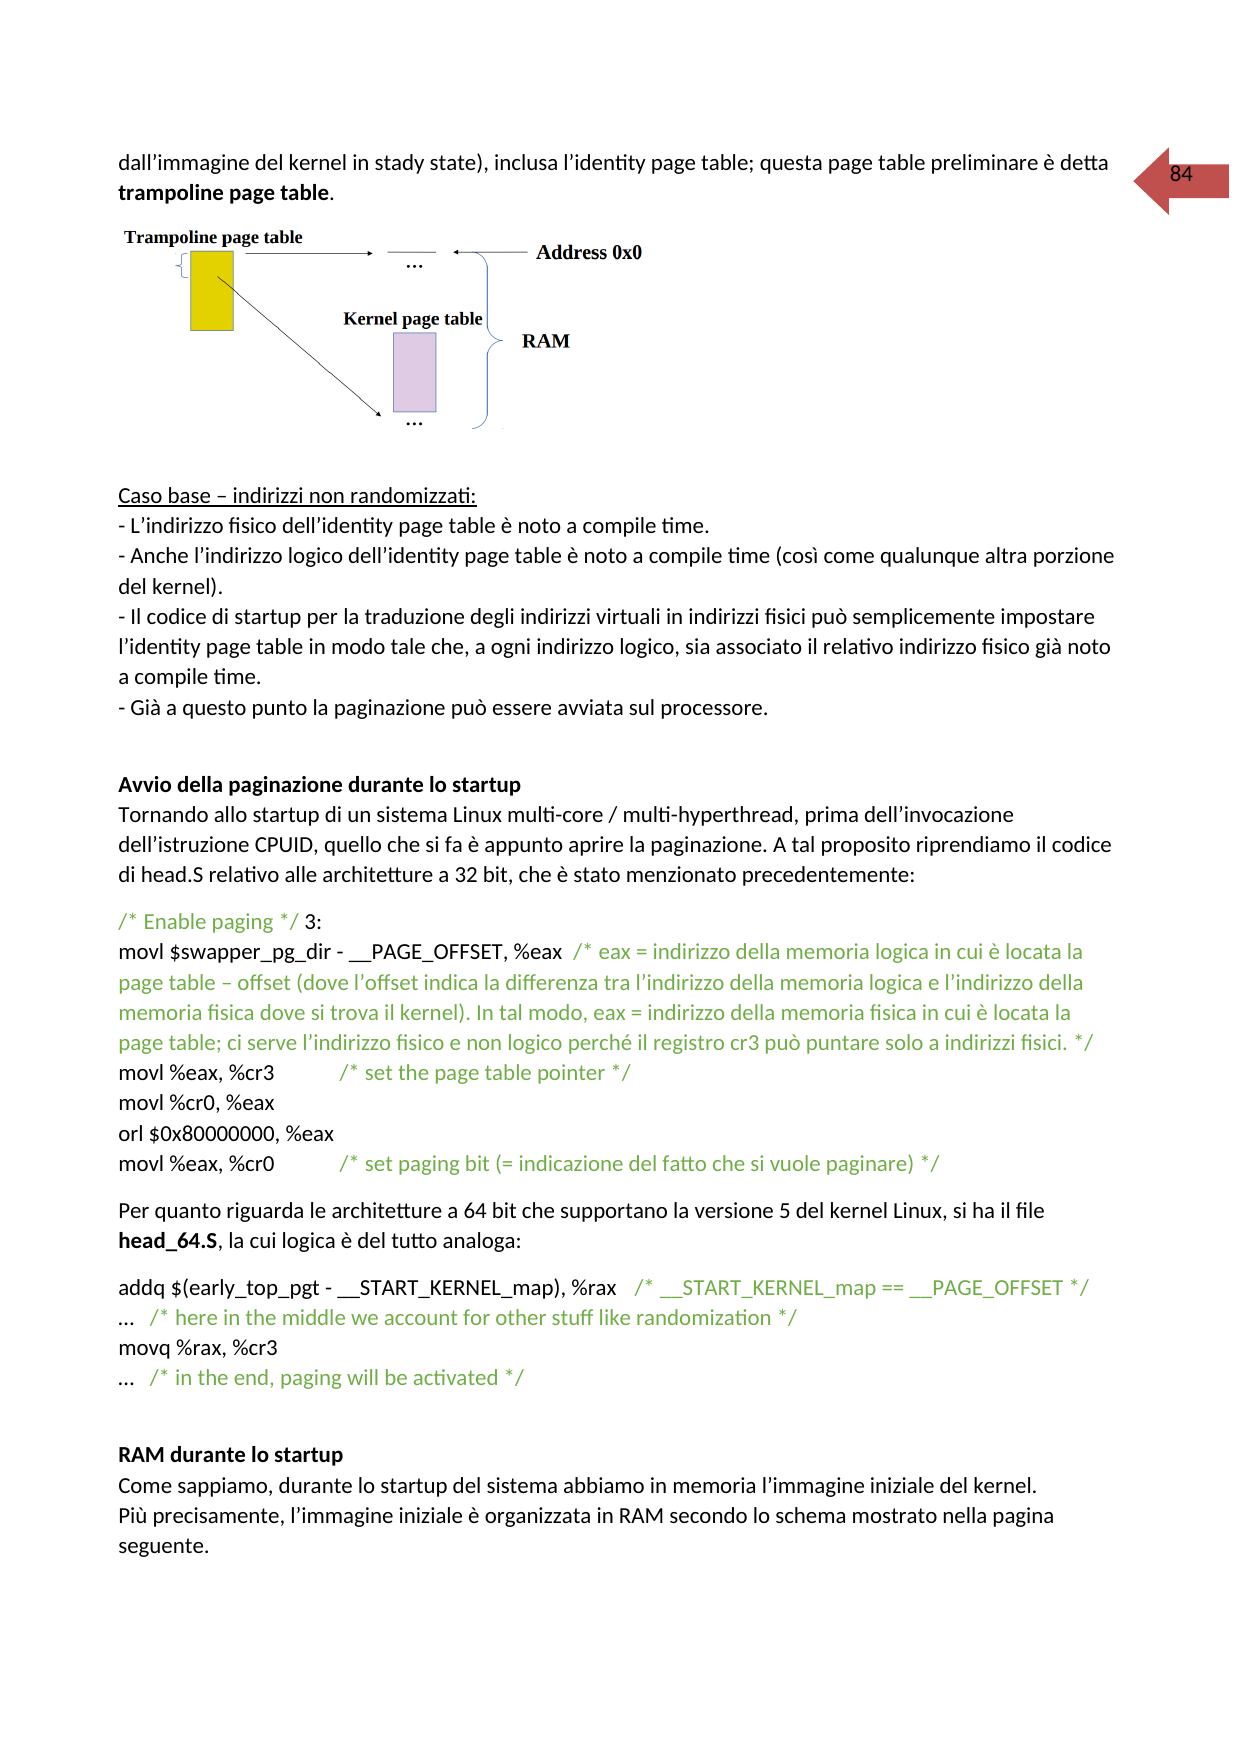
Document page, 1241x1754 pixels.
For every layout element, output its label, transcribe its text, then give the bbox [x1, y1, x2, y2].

text Per quanto riguarda le architetture a 64 bit che supportano la versione 5 del kernel Linux, si ha il file head_64.S, la cui logica è del tutto analoga: [118, 1196, 1122, 1254]
text Avvio della paginazione durante lo startup Tornando allo startup di un sistema Linux multi-core / multi-hyperthread, prima dell’invocazione dell’istruzione CPUID, quello che si fa è appunto aprire la paginazione. A tal proposito riprendiamo il codice di head.S relativo alle architetture a 32 bit, che è stato menzionato precedentemente: [118, 739, 1122, 888]
picture [118, 224, 646, 433]
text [118, 148, 1122, 206]
text RAM durante lo startup Come sappiamo, durante lo startup del sistema abbiamo in memoria l’immagine iniziale del kernel. Più precisamente, l’immagine iniziale è organizzata in RAM secondo lo schema mostrato nella pagina seguente. [118, 1410, 1122, 1559]
text Caso base – indirizzi non randomizzati: - L’indirizzo fisico dell’identity page table è noto a compile time. - Anche l’indirizzo logico dell’identity page table è noto a compile time (così come qualunque altra porzione del kernel). - Il codice di startup per la traduzione degli indirizzi virtuali in indirizzi fisici può semplicemente impostare l’identity page table in modo tale che, a ogni indirizzo logico, sia associato il relativo indirizzo fisico già noto a compile time. - Già a questo punto la paginazione può essere avviata sul processore. [118, 451, 1122, 721]
text /* Enable paging */ 3: movl $swapper_pg_dir - __PAGE_OFFSET, %eax /* eax = indirizzo della memoria logica in cui è locata la page table – offset (dove l’offset indica la differenza tra l’indirizzo della memoria logica e l’indirizzo della memoria fisica dove si trova il kernel). In tal modo, eax = indirizzo della memoria fisica in cui è locata la page table; ci serve l’indirizzo fisico e non logico perché il registro cr3 può puntare solo a indirizzi fisici. */ movl %eax, %cr3 /* set the page table pointer */ movl %cr0, %eax orl $0x80000000, %eax movl %eax, %cr0 /* set paging bit (= indicazione del fatto che si vuole paginare) */ [118, 907, 1122, 1177]
text addq $(early_top_pgt - __START_KERNEL_map), %rax /* __START_KERNEL_map == __PAGE_OFFSET */ … /* here in the middle we account for other stuff like randomization */ movq %rax, %cr3 … /* in the end, paging will be activated */ [118, 1273, 1122, 1392]
